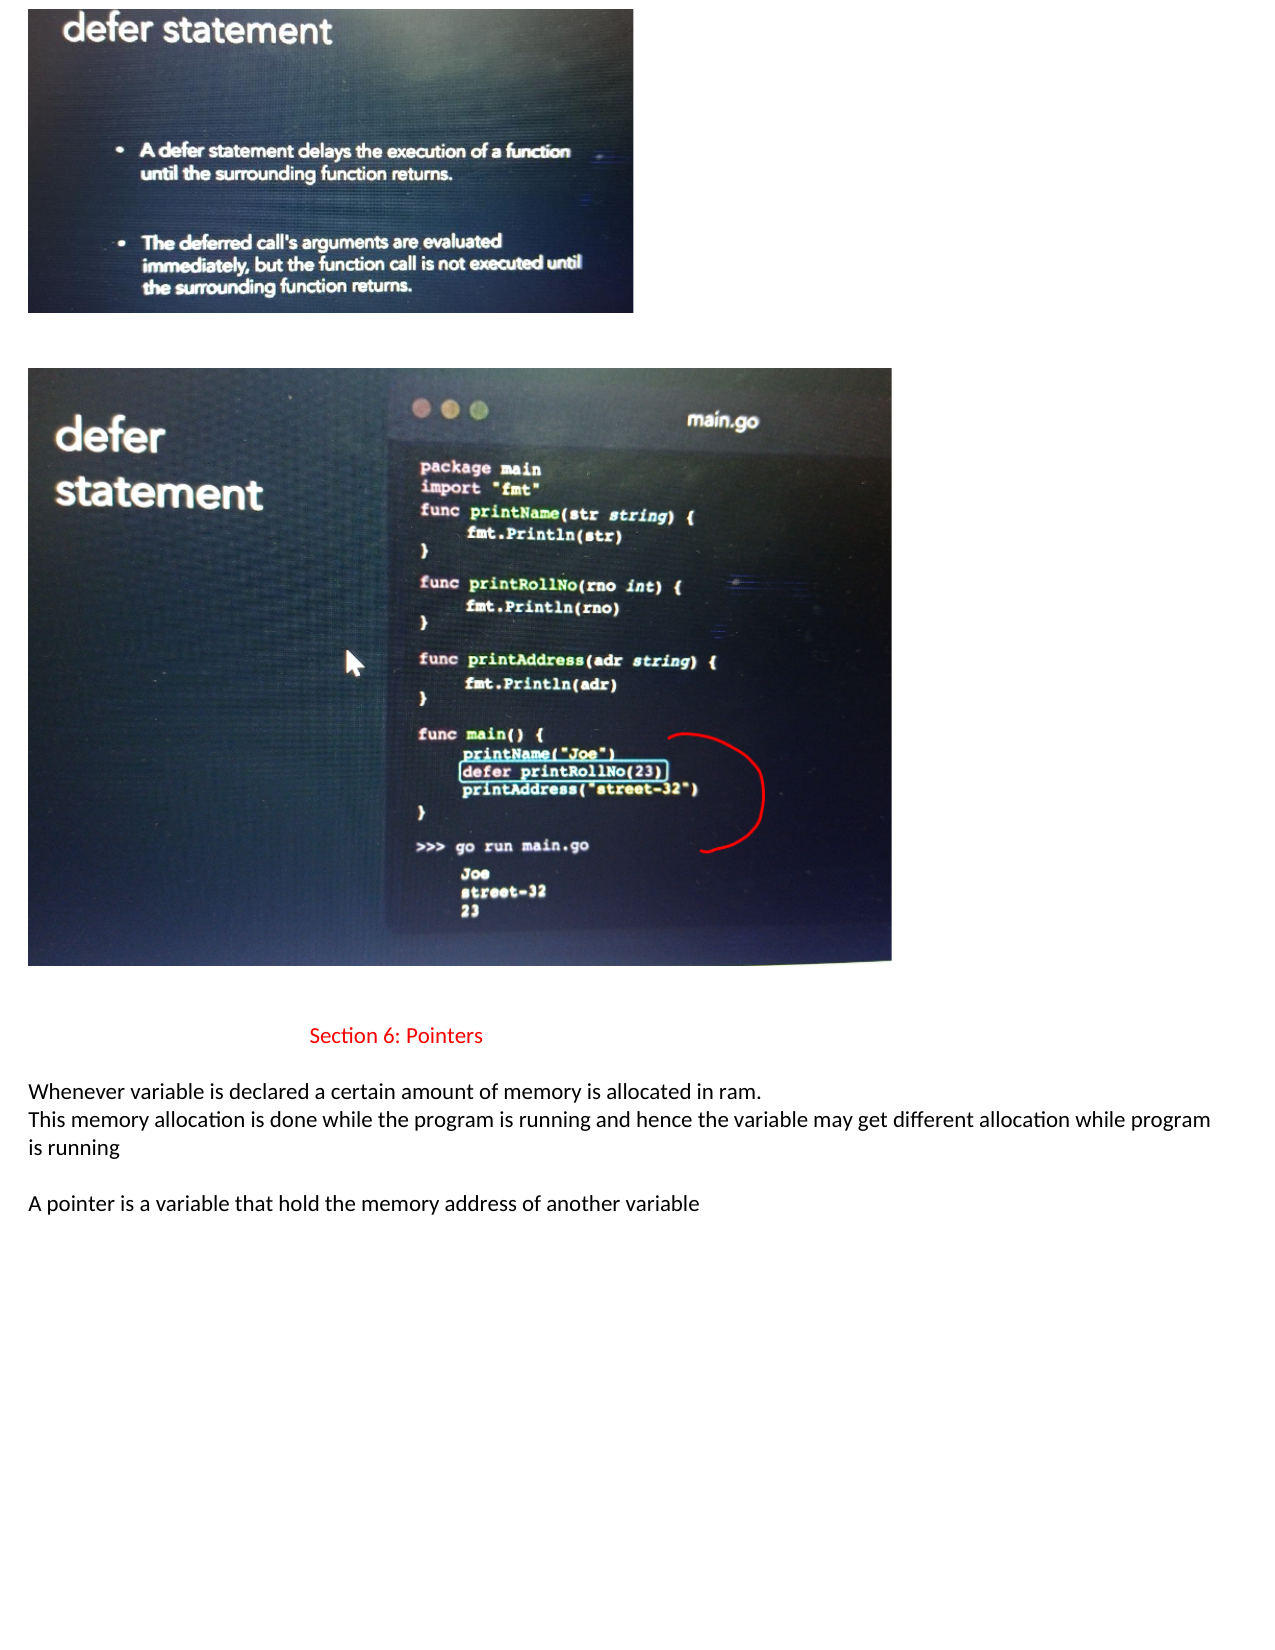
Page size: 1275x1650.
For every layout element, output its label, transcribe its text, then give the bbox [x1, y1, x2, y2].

picture [28, 368, 892, 966]
text Whenever variable is declared a certain amount of memory is allocated in ram. [28, 1077, 1228, 1106]
text This memory allocation is done while the program is running and hence the variable may get different allocation while program is running [28, 1106, 1228, 1162]
picture [28, 9, 634, 313]
text A pointer is a variable that hold the memory address of another variable [28, 1189, 1228, 1218]
text Section 6: Pointers [309, 1021, 1228, 1049]
